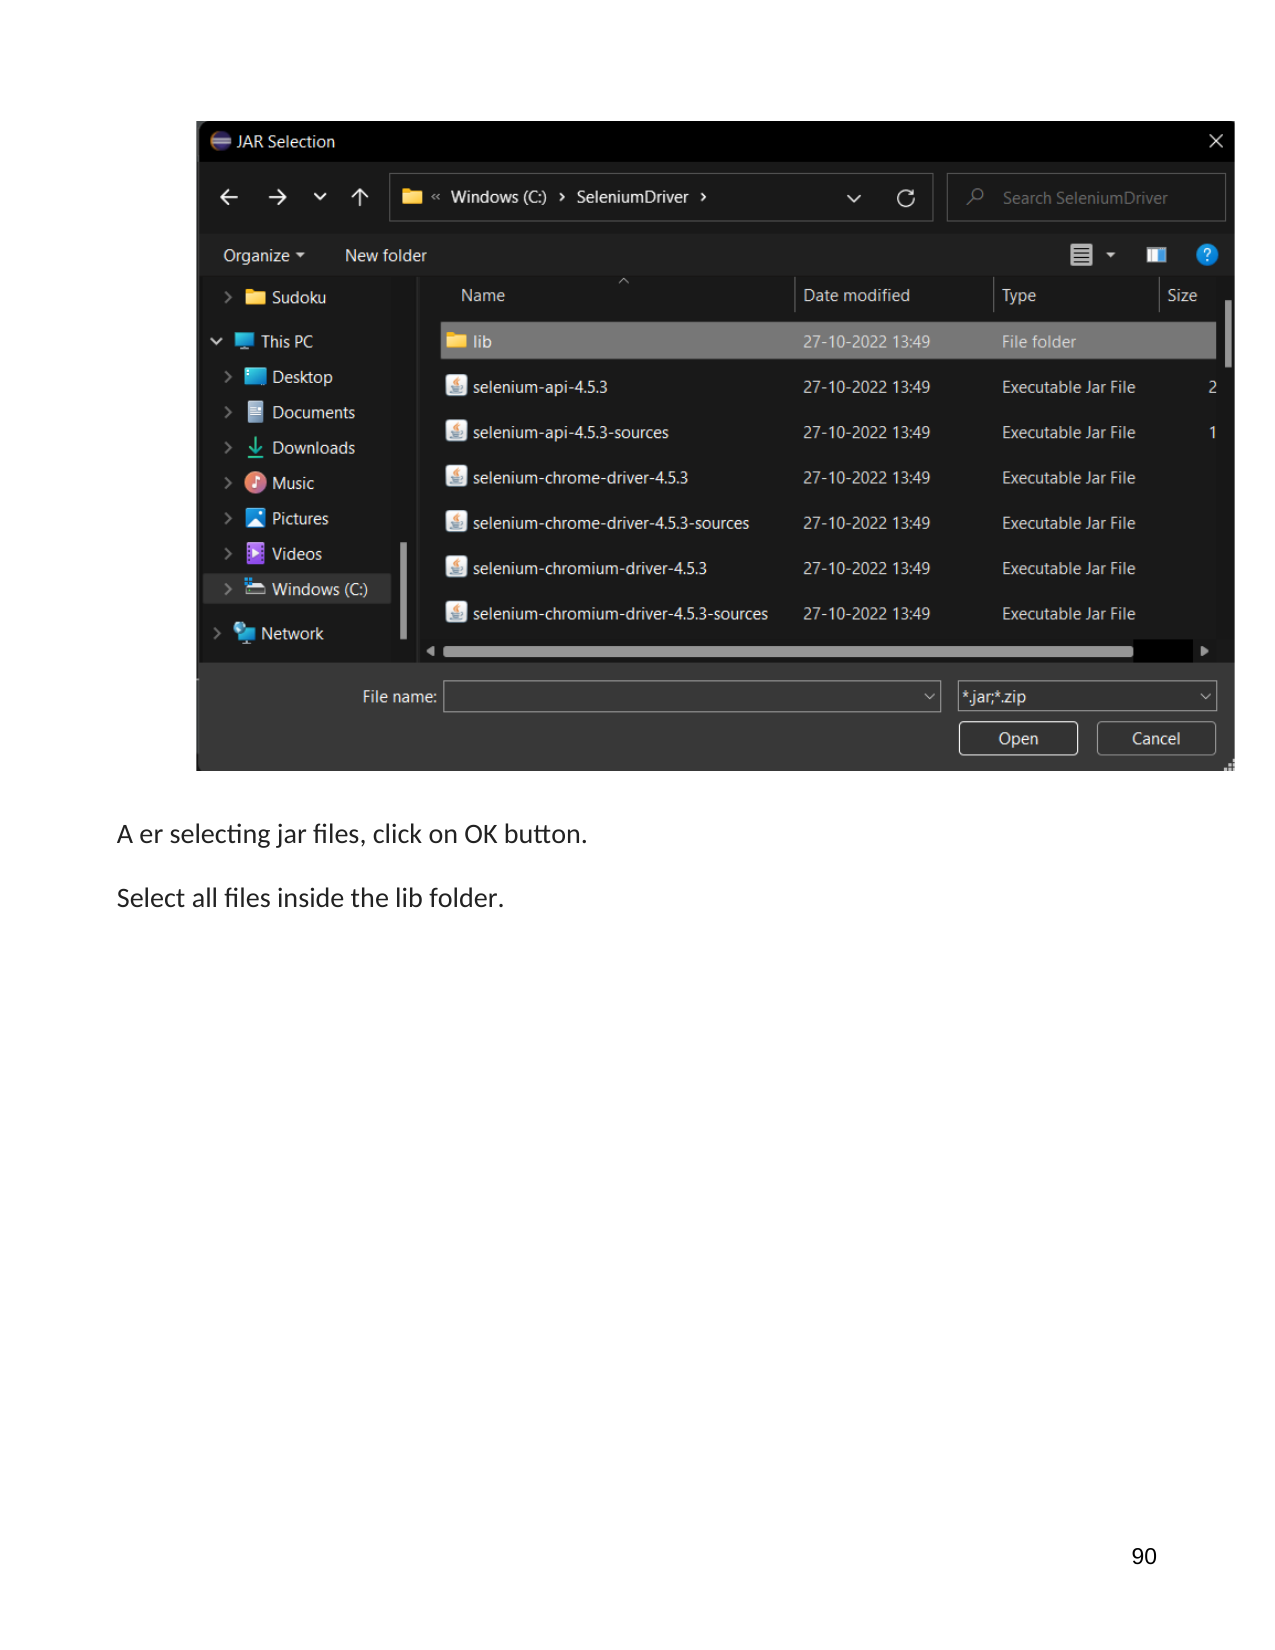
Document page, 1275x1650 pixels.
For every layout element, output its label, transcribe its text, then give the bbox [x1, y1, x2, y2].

text Select all files inside the lib folder. [117, 880, 1157, 914]
text A er selecting jar files, click on OK button. [117, 816, 1157, 850]
picture [196, 121, 1235, 771]
